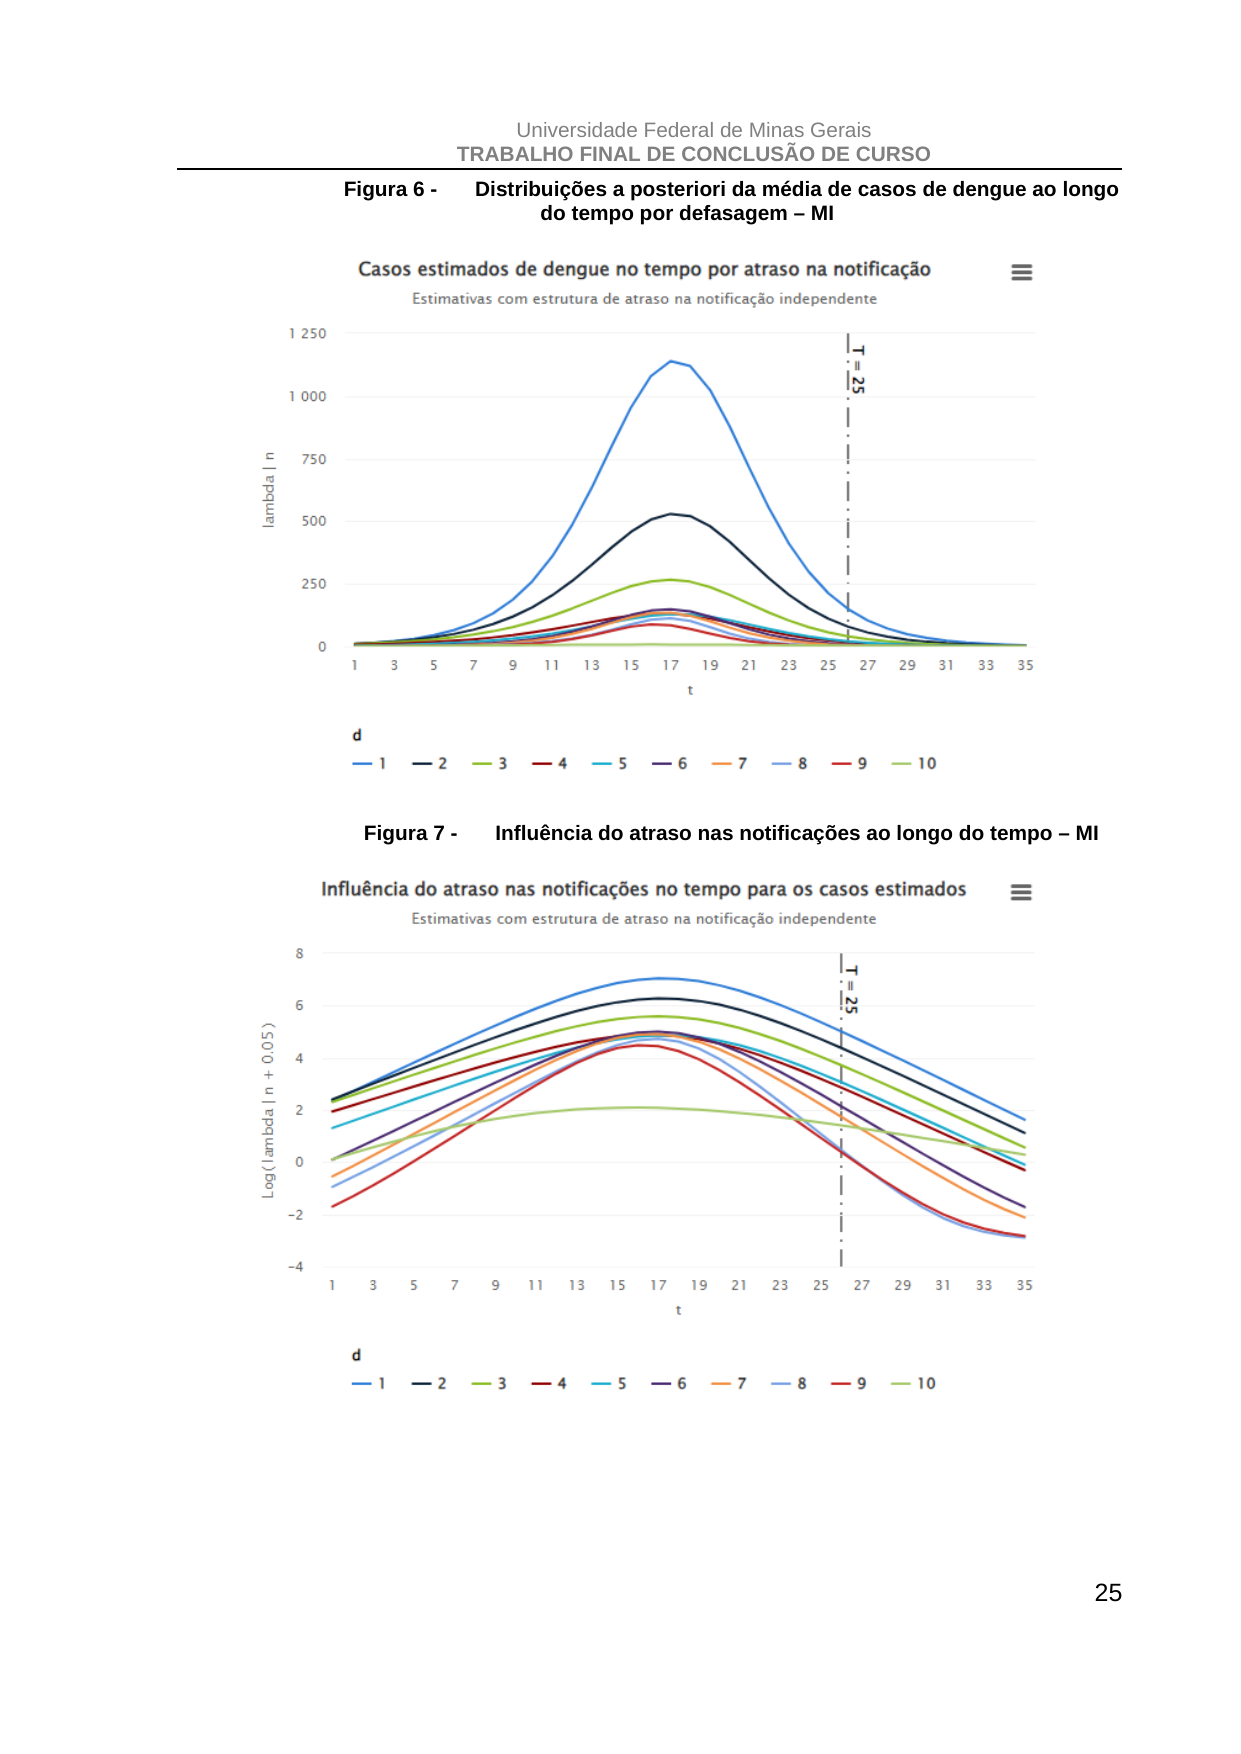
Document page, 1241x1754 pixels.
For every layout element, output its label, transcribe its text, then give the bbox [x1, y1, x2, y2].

subtitle Distribuições a posteriori da média de casos de dengue ao longo do tempo por defasagem – MI [252, 177, 1122, 225]
picture [253, 250, 1046, 782]
picture [247, 870, 1053, 1402]
subtitle Influência do atraso nas notificações ao longo do tempo – MI [252, 821, 1122, 845]
